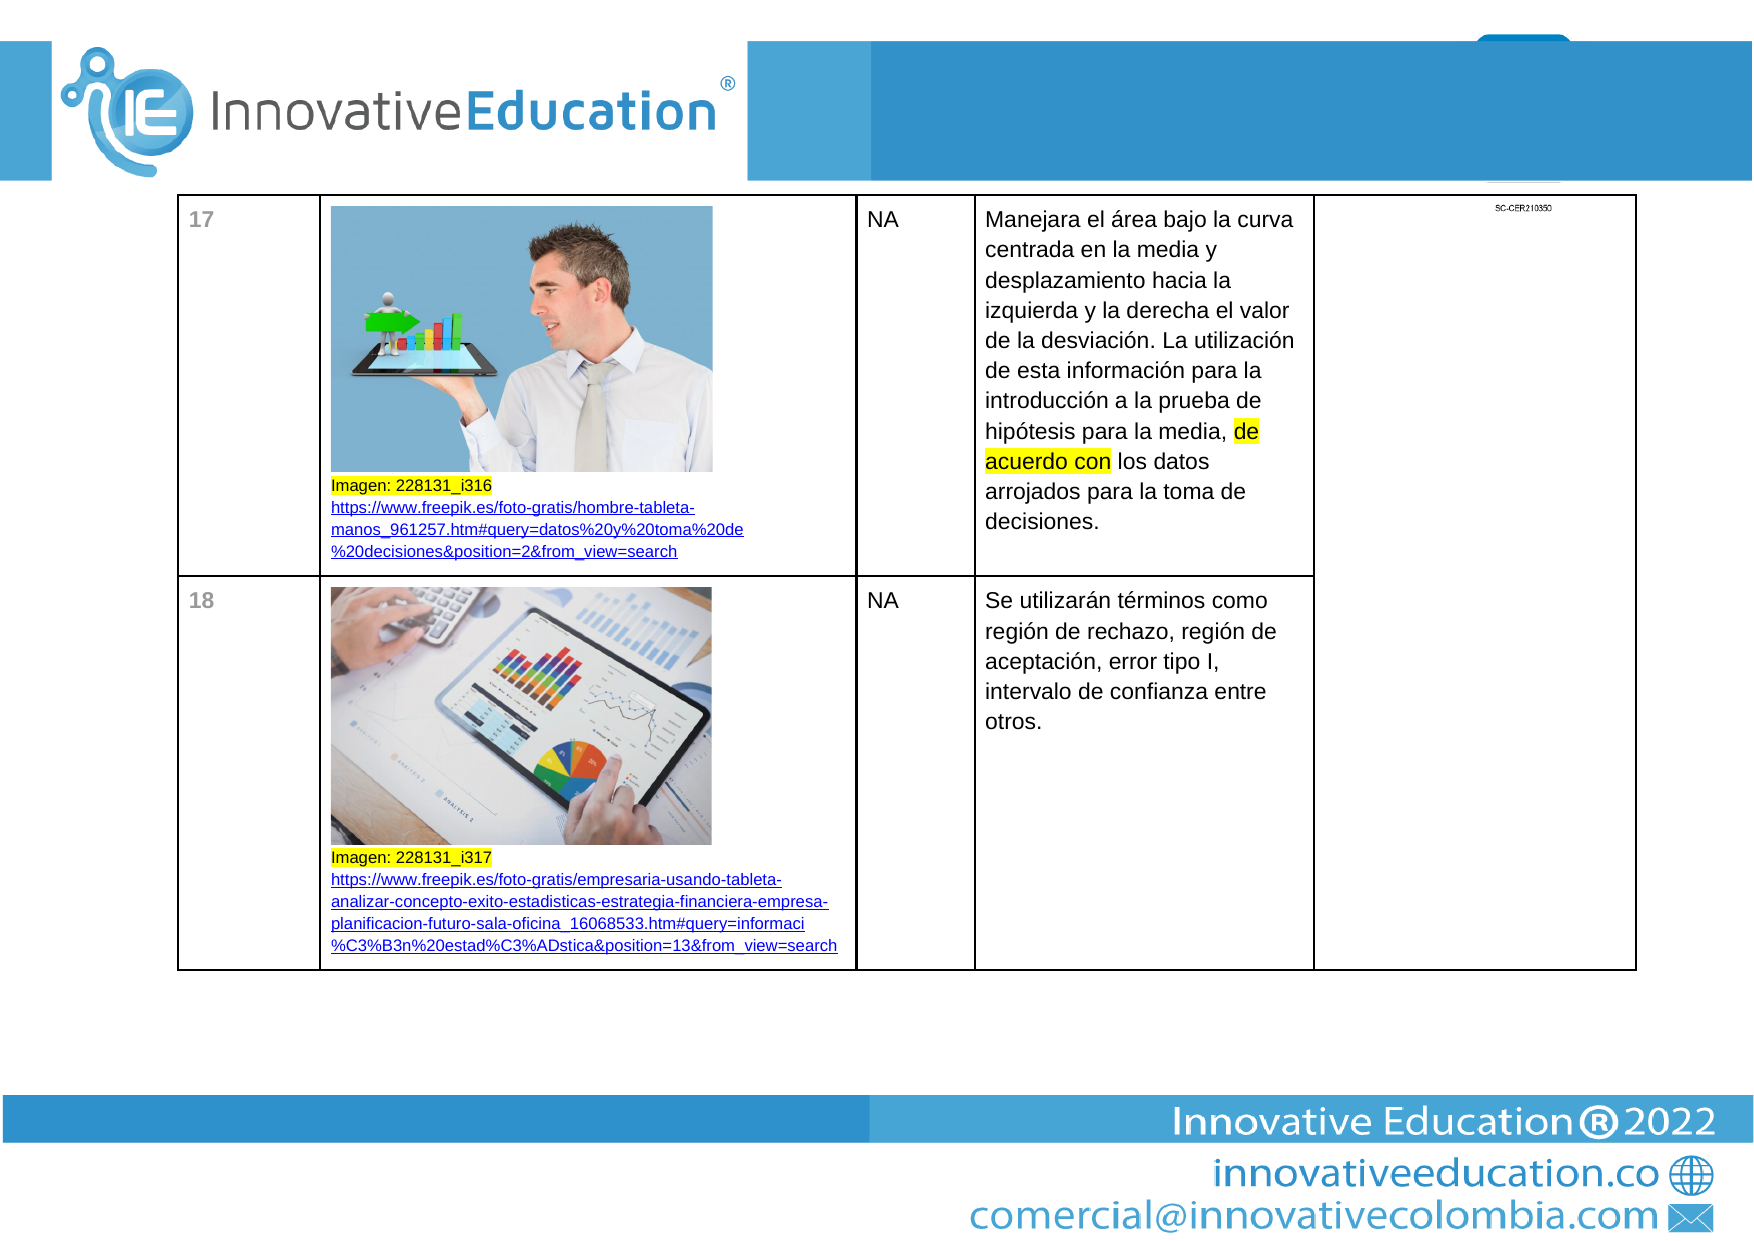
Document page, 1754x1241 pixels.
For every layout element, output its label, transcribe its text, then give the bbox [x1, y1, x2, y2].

table_cell Imagen: 228131_i317 https://www.freepik.es/foto-gratis/empresaria-usando-tableta-analizar-concepto-exito-estadisticas-estrategia-financiera-empresa-planificacion-futuro-sala-oficina_16068533.htm#query=informaci%C3%B3n%20estad%C3%ADstica&position=13&from_view=search [321, 577, 855, 969]
table_cell 18 [179, 577, 319, 969]
table_cell 17 [179, 196, 319, 575]
picture [2, 1093, 1754, 1239]
picture [0, 28, 1752, 194]
table_cell Se utilizarán términos como región de rechazo, región de aceptación, error tipo I, intervalo de confianza entre otros. [976, 577, 1313, 969]
table_cell NA [858, 196, 974, 575]
table_cell Manejara el área bajo la curva centrada en la media y desplazamiento hacia la izquierda y la derecha el valor de la desviación. La utilización de esta información para la introducción a la prueba de hipótesis para la media, de acuerdo con los datos arrojados para la toma de decisiones. [976, 196, 1313, 575]
table_cell NA [858, 577, 974, 969]
picture [330, 206, 713, 472]
picture [330, 587, 712, 845]
table_cell Imagen: 228131_i316 https://www.freepik.es/foto-gratis/hombre-tableta-manos_961257.htm#query=datos%20y%20toma%20de%20decisiones&position=2&from_view=search [321, 196, 855, 575]
picture [1471, 196, 1576, 214]
